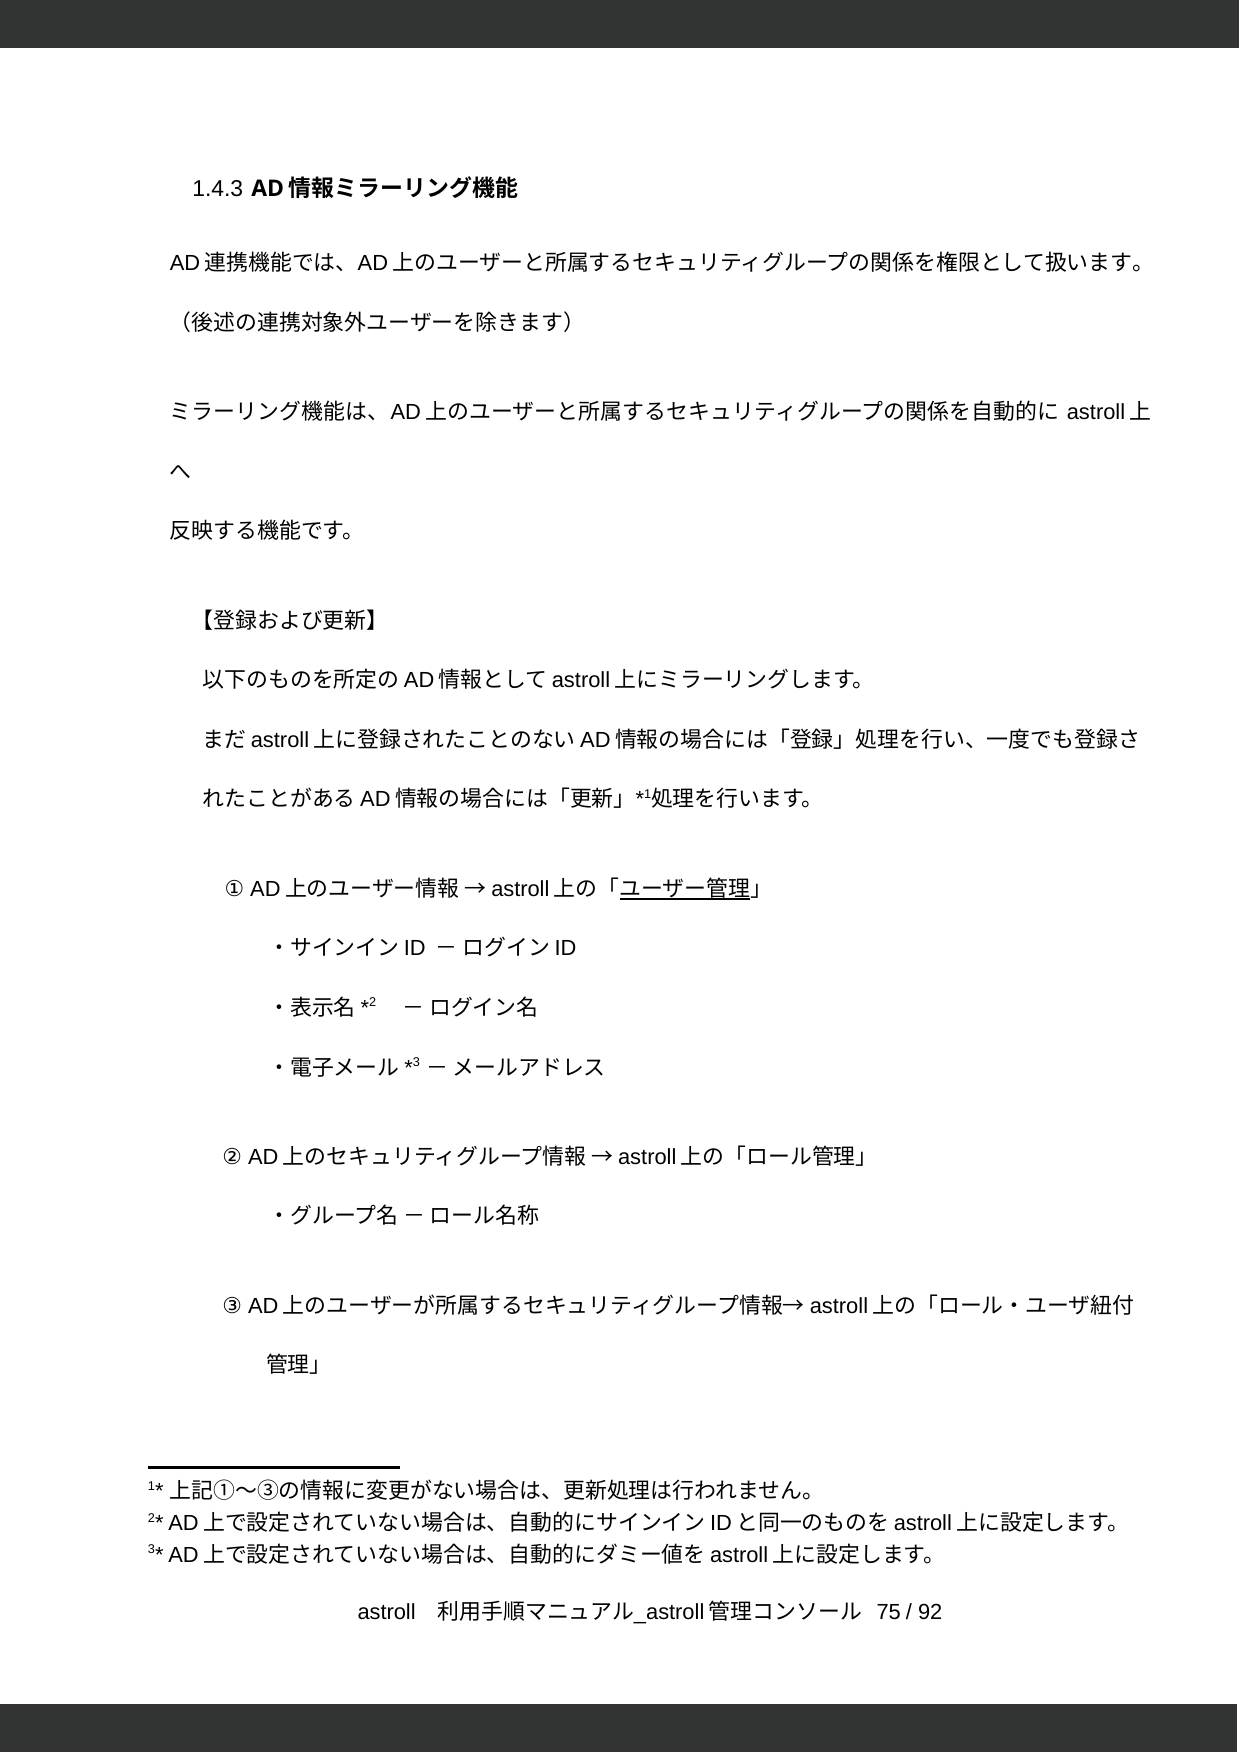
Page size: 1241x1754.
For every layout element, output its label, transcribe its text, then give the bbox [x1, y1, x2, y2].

list まだastroll上に登録されたことのないAD情報の場合には「登録」処理を行い、一度でも登録されたことがあるAD情報の場合には「更新」*処理を行います。 [202, 708, 1152, 827]
text 【登録および更新】 [191, 589, 1130, 648]
text ミラーリング機能は、AD上のユーザーと所属するセキュリティグループの関係を自動的にastroll上へ [169, 380, 1152, 499]
text 反映する機能です。 [169, 499, 1152, 559]
text （後述の連携対象外ユーザーを除きます） [169, 291, 1152, 350]
list ・電子メール * － メールアドレス [268, 1036, 1152, 1095]
text AD連携機能では、AD上のユーザーと所属するセキュリティグループの関係を権限として扱います。 [169, 231, 1152, 291]
picture [0, 1704, 1237, 1752]
list ・サインインID － ログインID [268, 916, 1152, 976]
text AD上のユーザーが所属するセキュリティグループ情報→ astroll上の「ロール・ユーザ紐付管理」 [222, 1274, 1152, 1393]
picture [0, 0, 1239, 48]
list AD上のユーザー情報 → astroll上の「ユーザー管理」 [224, 857, 1152, 916]
subtitle AD情報ミラーリング機能 [192, 157, 1152, 216]
text AD上のセキュリティグループ情報 → astroll上の「ロール管理」 [222, 1125, 1152, 1184]
list 以下のものを所定のAD情報としてastroll上にミラーリングします。 [202, 648, 1152, 708]
list ・表示名 * － ログイン名 [268, 976, 1152, 1036]
list ・グループ名 － ロール名称 [268, 1184, 1152, 1244]
